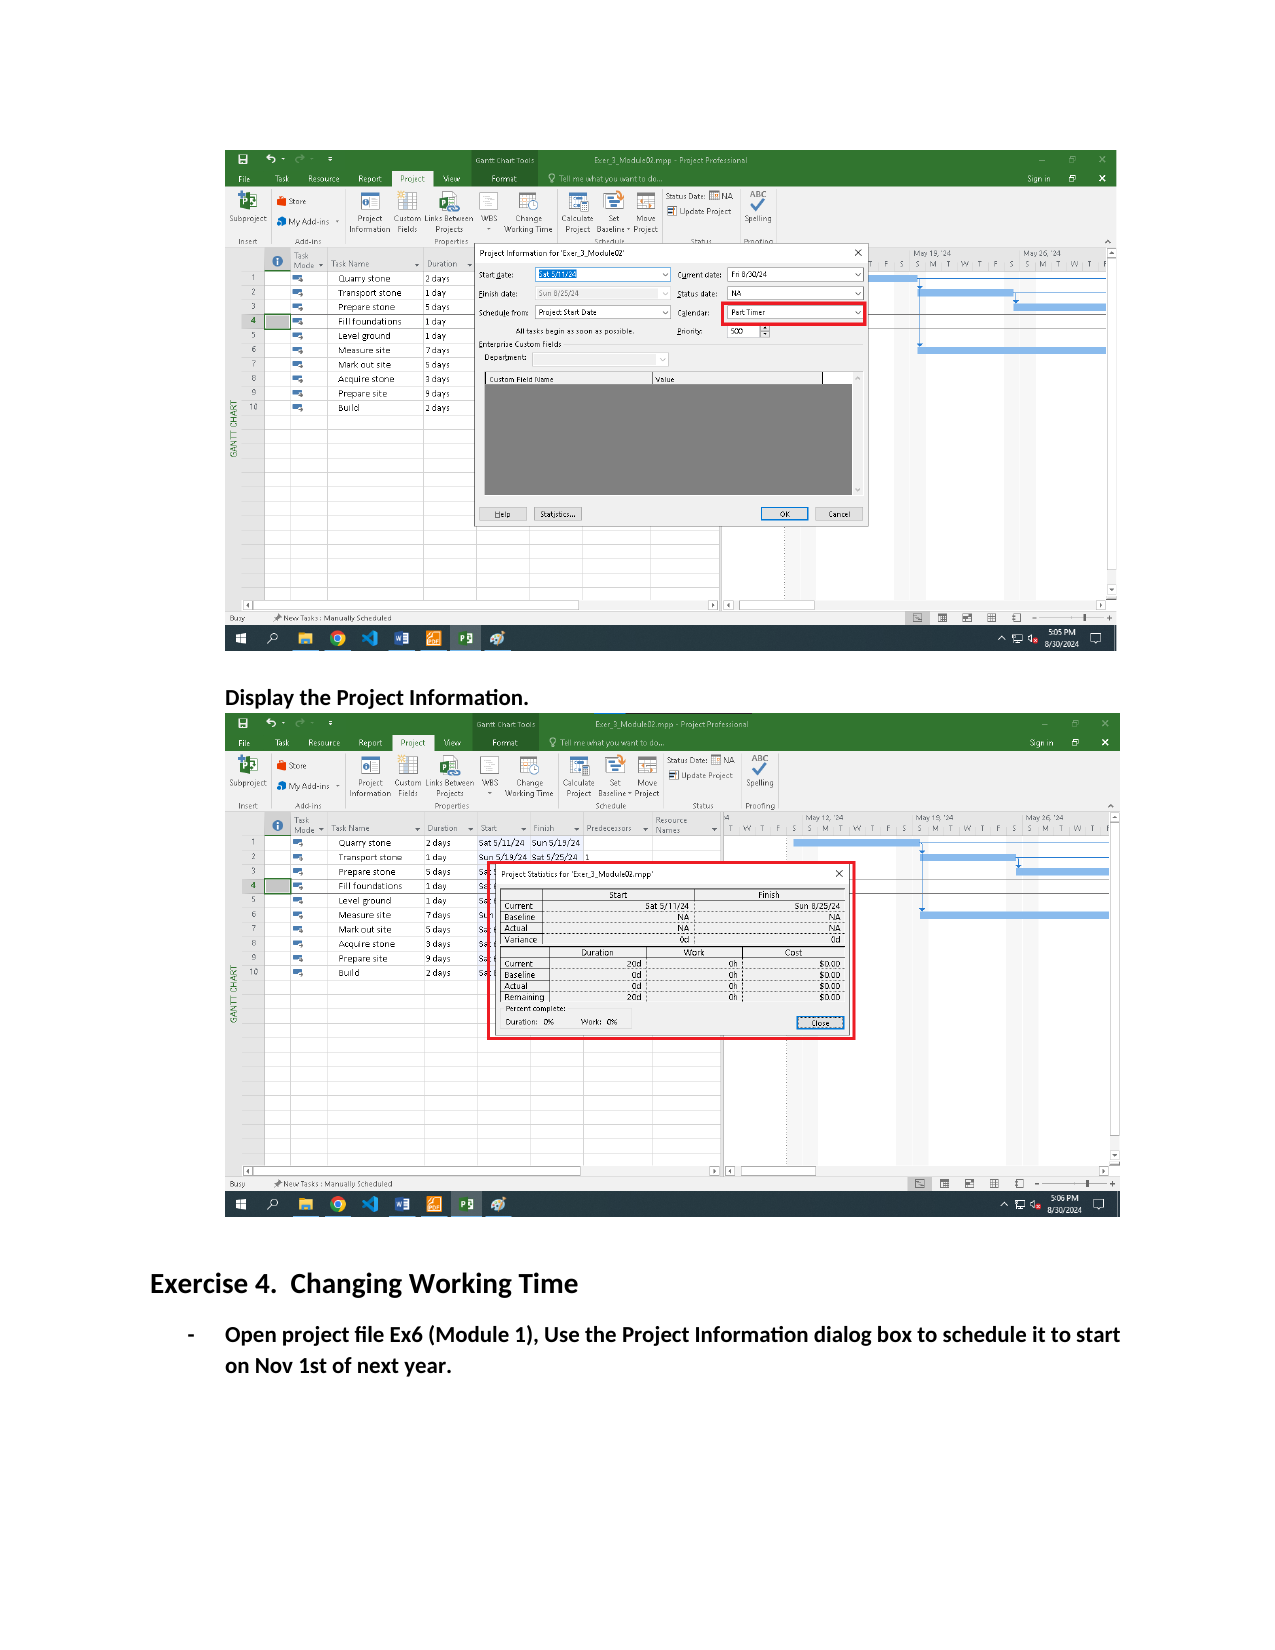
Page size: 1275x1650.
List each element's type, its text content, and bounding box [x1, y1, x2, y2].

text Exercise 4. Changing Working Time [150, 1265, 1125, 1301]
list Display the Project Information. [225, 683, 1125, 711]
list Open project file Ex6 (Module 1), Use the Project Information dialog box to schedule it to start on Nov 1st of next year. [187, 1321, 1125, 1379]
picture [225, 150, 1117, 651]
picture [225, 713, 1120, 1217]
